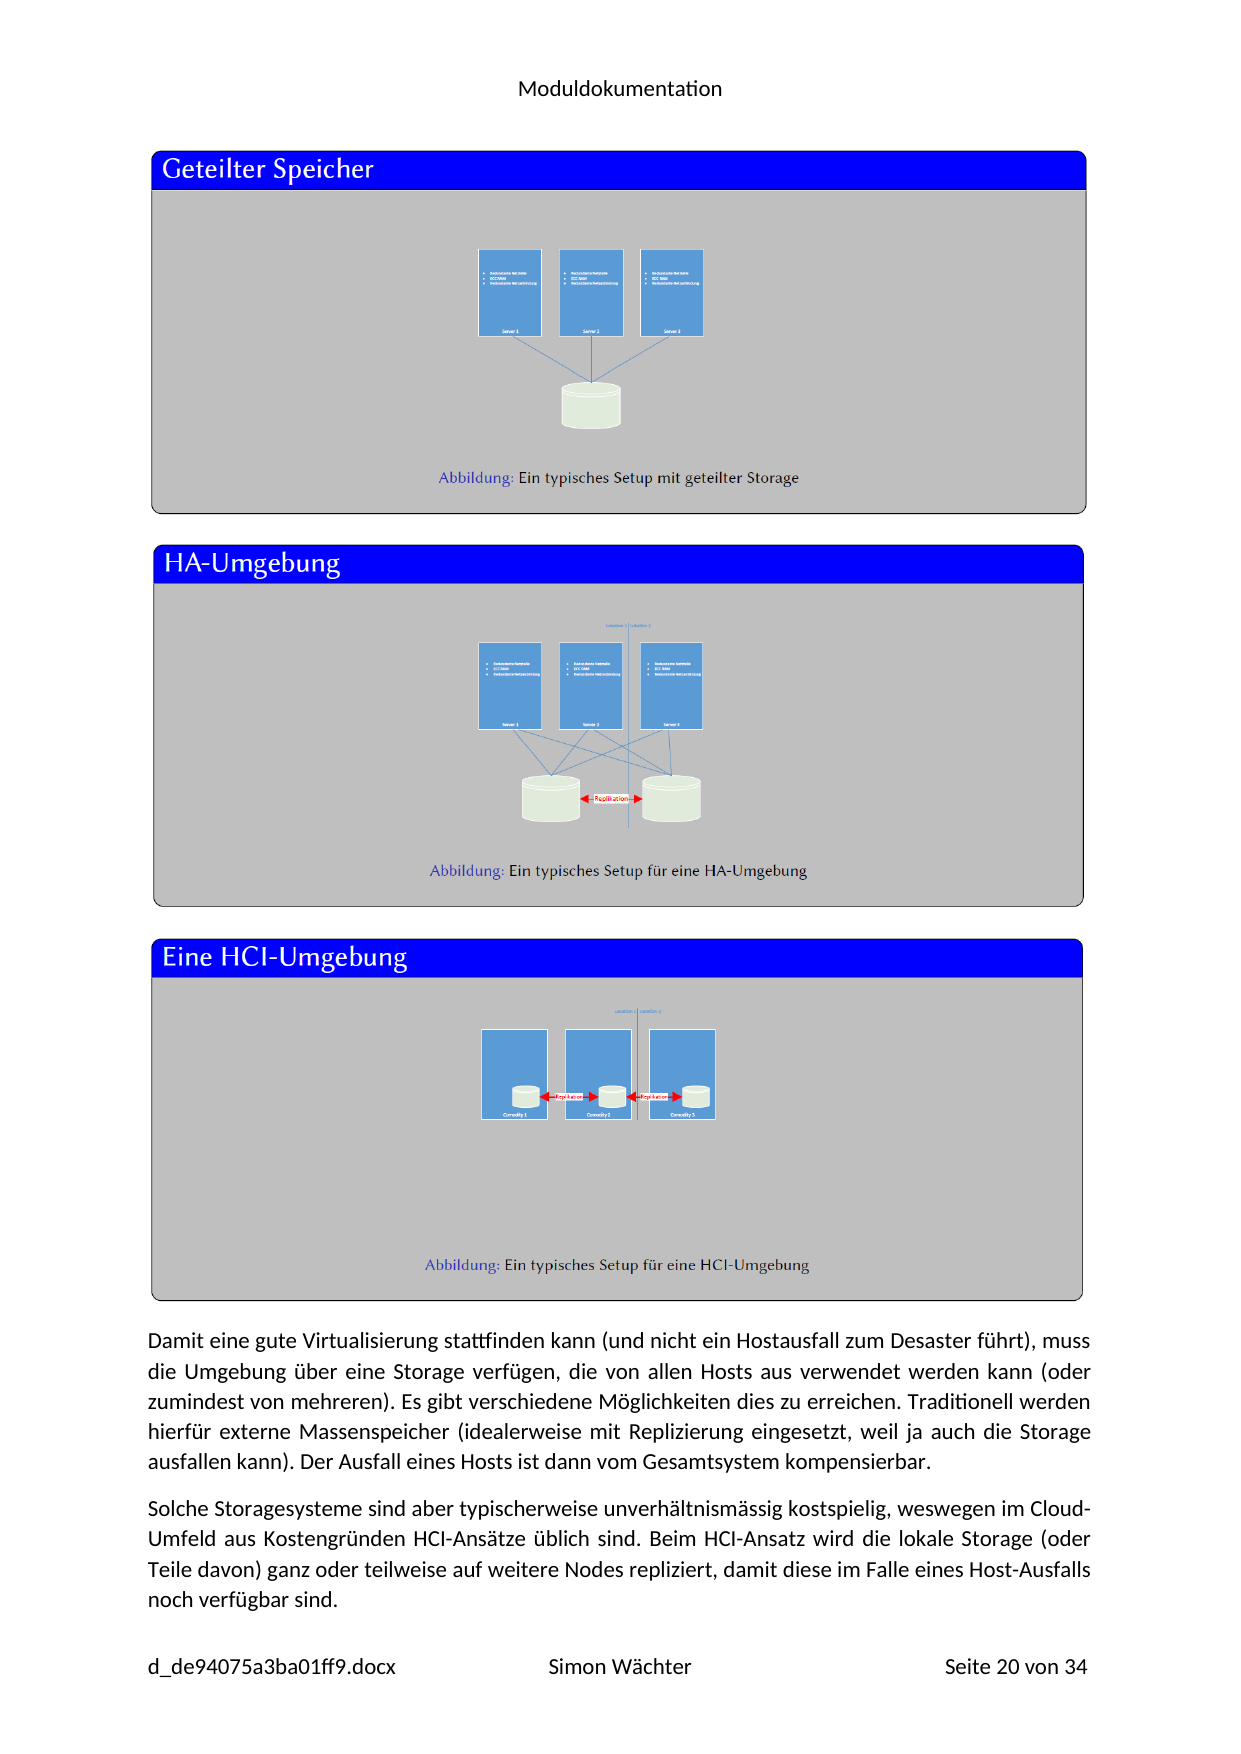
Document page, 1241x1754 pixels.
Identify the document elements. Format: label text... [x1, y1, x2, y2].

picture [147, 147, 1093, 523]
picture [147, 541, 1093, 915]
text Damit eine gute Virtualisierung stattfinden kann (und nicht ein Hostausfall zum Desaster führt), muss die Umgebung über eine Storage verfügen, die von allen Hosts aus verwendet werden kann (oder zumindest von mehreren). Es gibt verschiedene Möglichkeiten dies zu erreichen. Traditionell werden hierfür externe Massenspeicher (idealerweise mit Replizierung eingesetzt, weil ja auch die Storage ausfallen kann). Der Ausfall eines Hosts ist dann vom Gesamtsystem kompensierbar. [148, 1327, 1093, 1476]
picture [147, 933, 1093, 1308]
text Solche Storagesysteme sind aber typischerweise unverhältnismässig kostspielig, weswegen im Cloud-Umfeld aus Kostengründen HCI-Ansätze üblich sind. Beim HCI-Ansatz wird die lokale Storage (oder Teile davon) ganz oder teilweise auf weitere Nodes repliziert, damit diese im Falle eines Host-Ausfalls noch verfügbar sind. [148, 1494, 1093, 1613]
